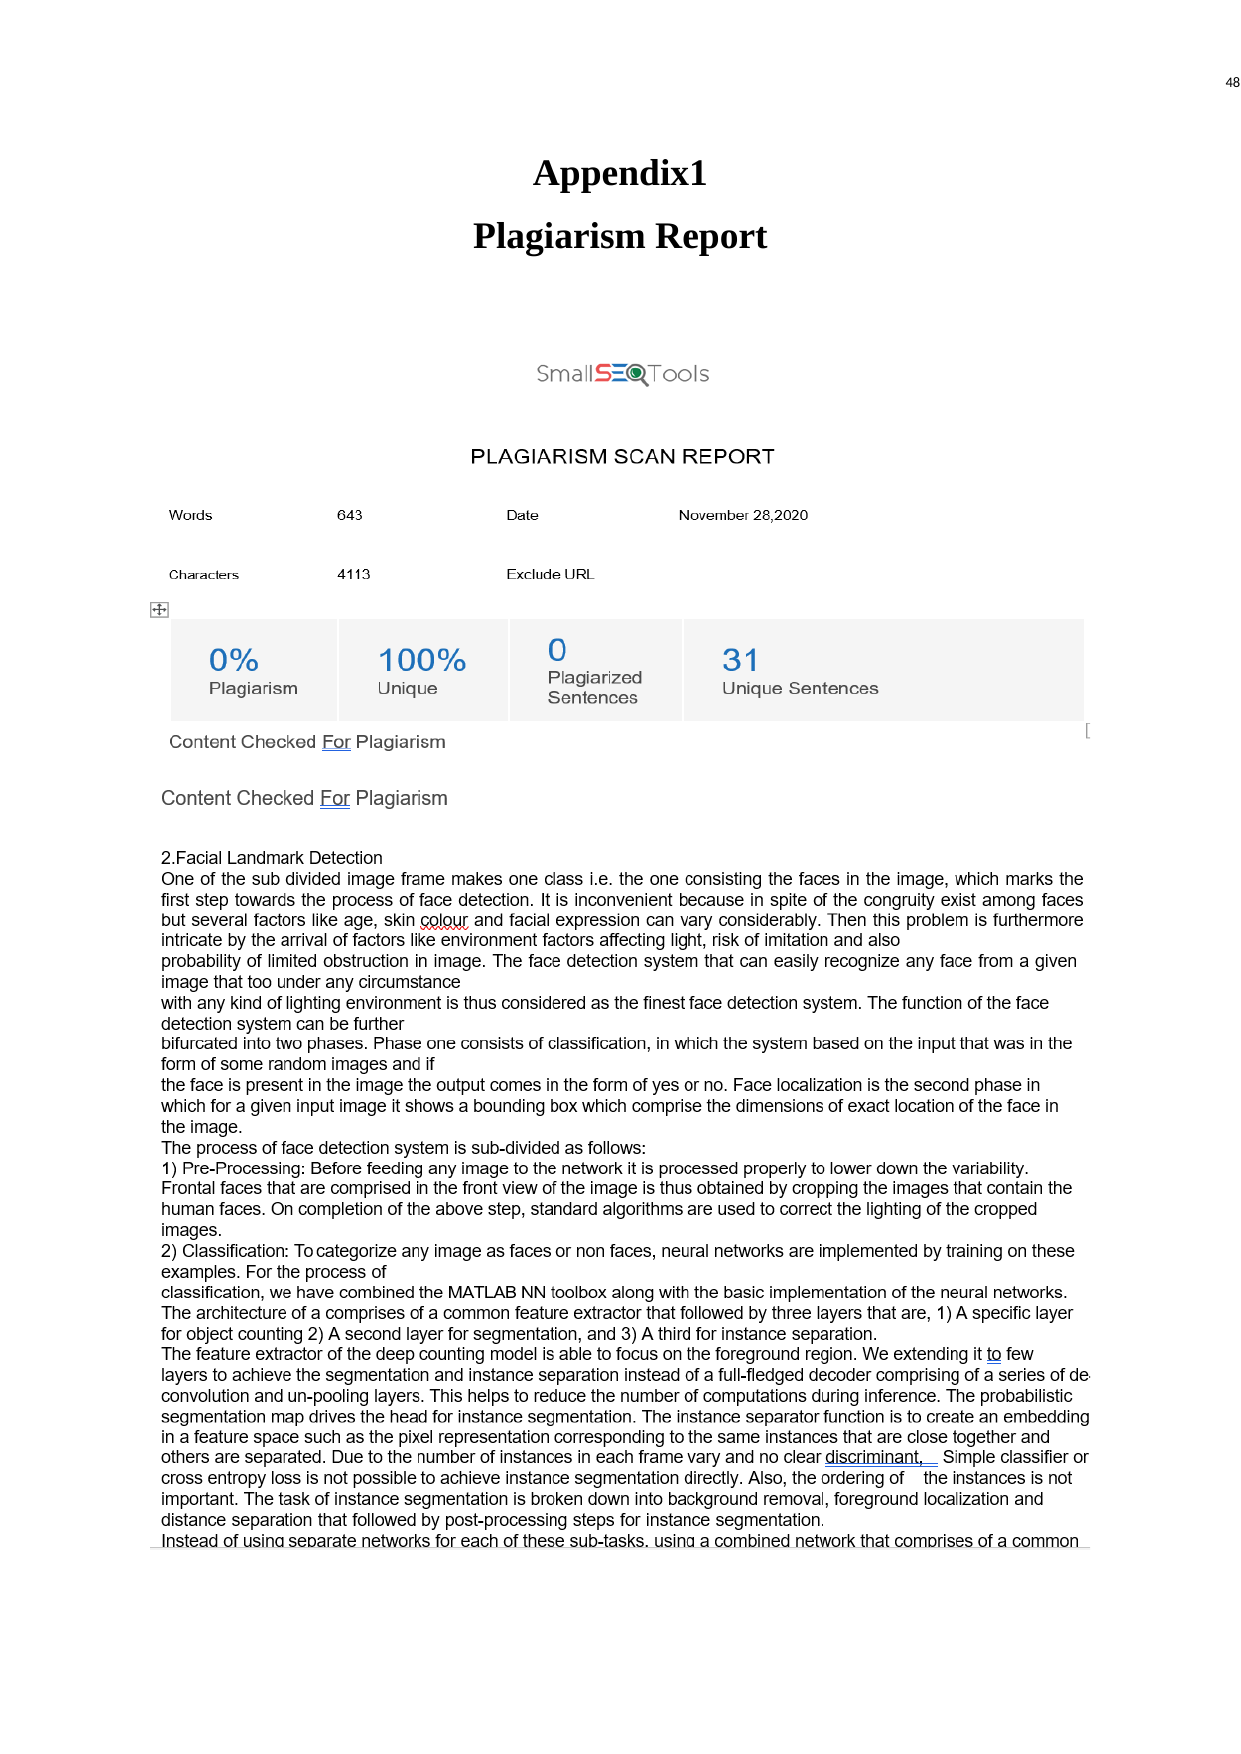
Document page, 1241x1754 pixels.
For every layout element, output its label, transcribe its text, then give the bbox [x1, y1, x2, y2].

picture [150, 350, 1091, 768]
text Appendix1 [150, 150, 1090, 193]
picture [150, 786, 1091, 1550]
text Plagiarism Report [150, 213, 1090, 256]
